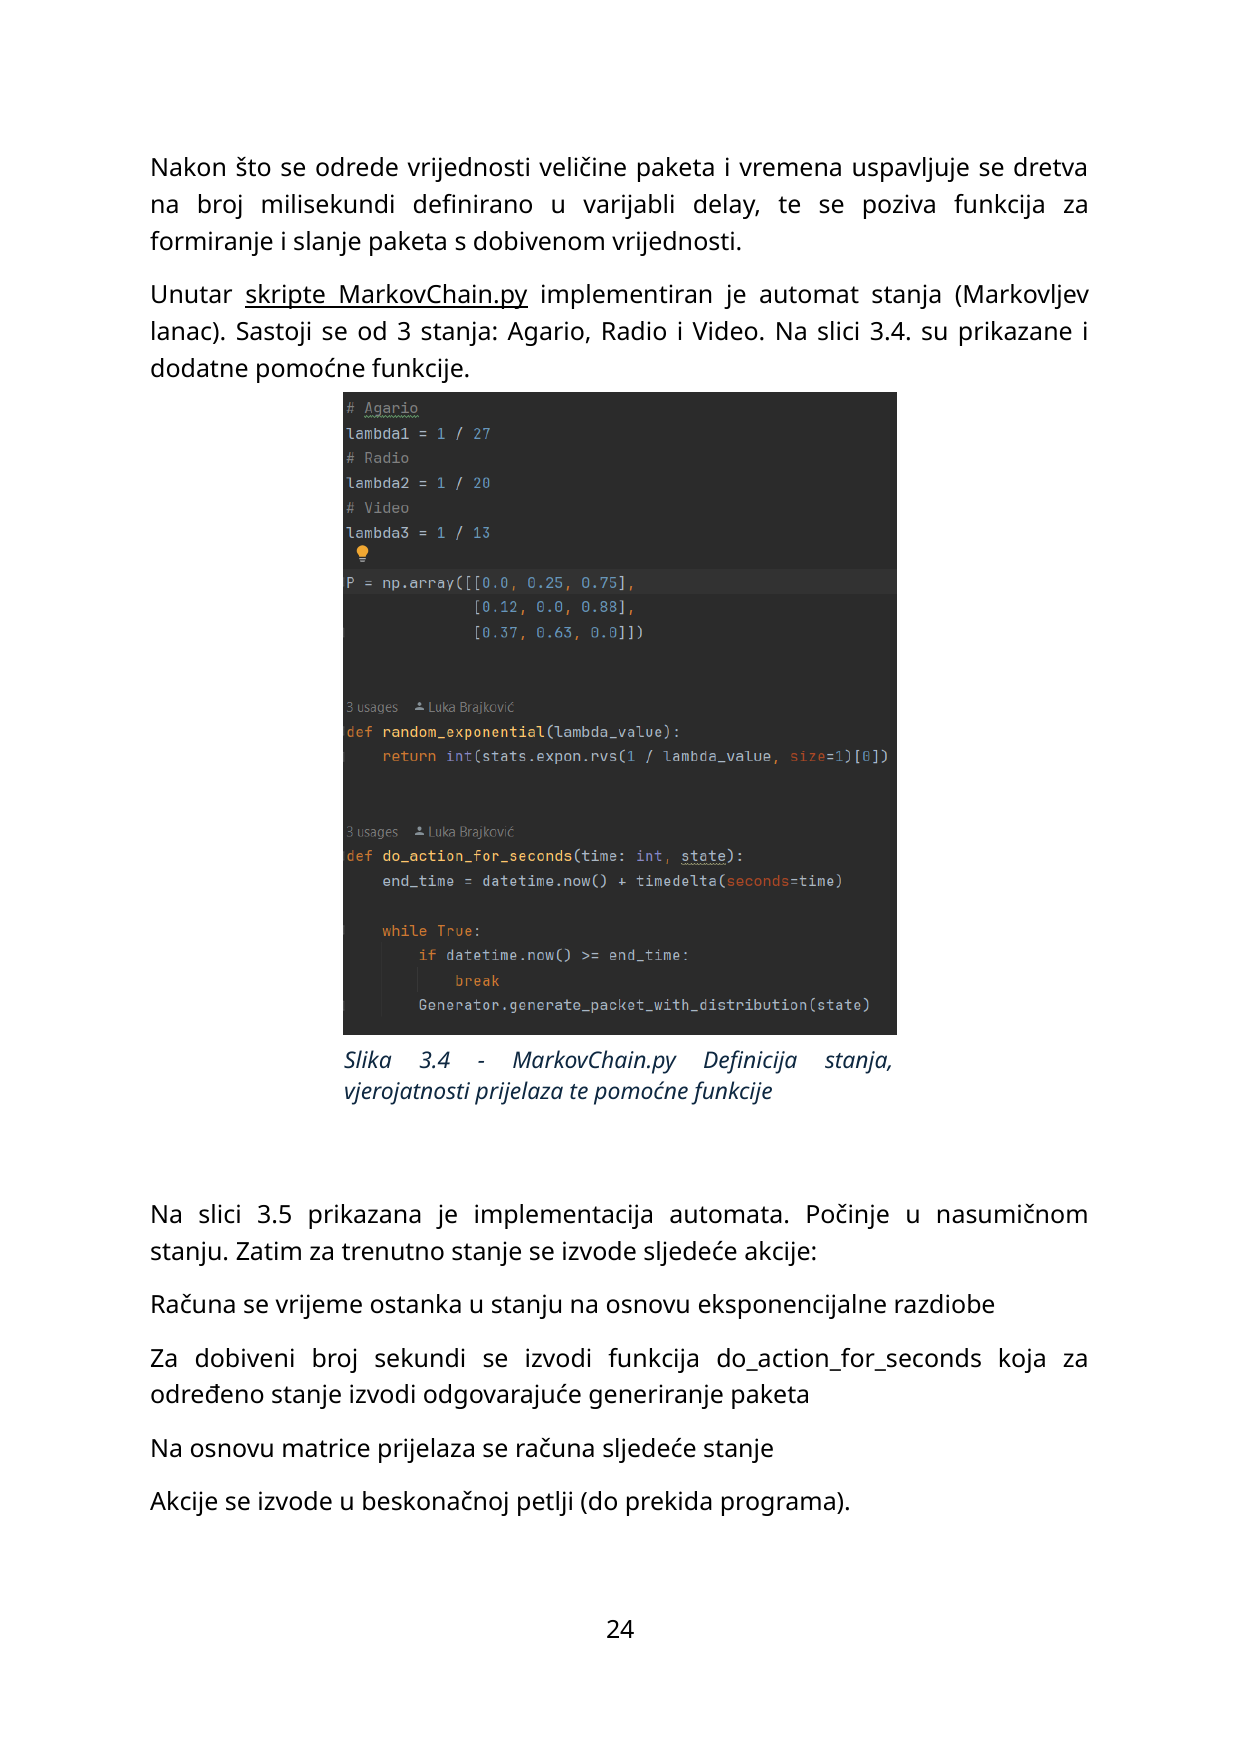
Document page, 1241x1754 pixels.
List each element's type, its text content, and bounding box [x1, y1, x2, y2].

text Na slici 3.5 prikazana je implementacija automata. Počinje u nasumičnom stanju. Zatim za trenutno stanje se izvode sljedeće akcije: [150, 1197, 1090, 1268]
text Nakon što se odrede vrijednosti veličine paketa i vremena uspavljuje se dretva na broj milisekundi definirano u varijabli delay, te se poziva funkcija za formiranje i slanje paketa s dobivenom vrijednosti. [150, 150, 1090, 258]
text Unutar skripte MarkovChain.py implementiran je automat stanja (Markovljev lanac). Sastoji se od 3 stanja: Agario, Radio i Video. Na slici 3.4. su prikazane i dodatne pomoćne funkcije. [150, 277, 1090, 384]
text Na osnovu matrice prijelaza se računa sljedeće stanje [150, 1431, 1090, 1465]
text Akcije se izvode u beskonačnoj petlji (do prekida programa). [150, 1484, 1090, 1518]
picture [343, 392, 897, 1035]
text Za dobiveni broj sekundi se izvodi funkcija do_action_for_seconds koja za određeno stanje izvodi odgovarajuće generiranje paketa [150, 1340, 1090, 1411]
text Računa se vrijeme ostanka u stanju na osnovu eksponencijalne razdiobe [150, 1287, 1090, 1321]
